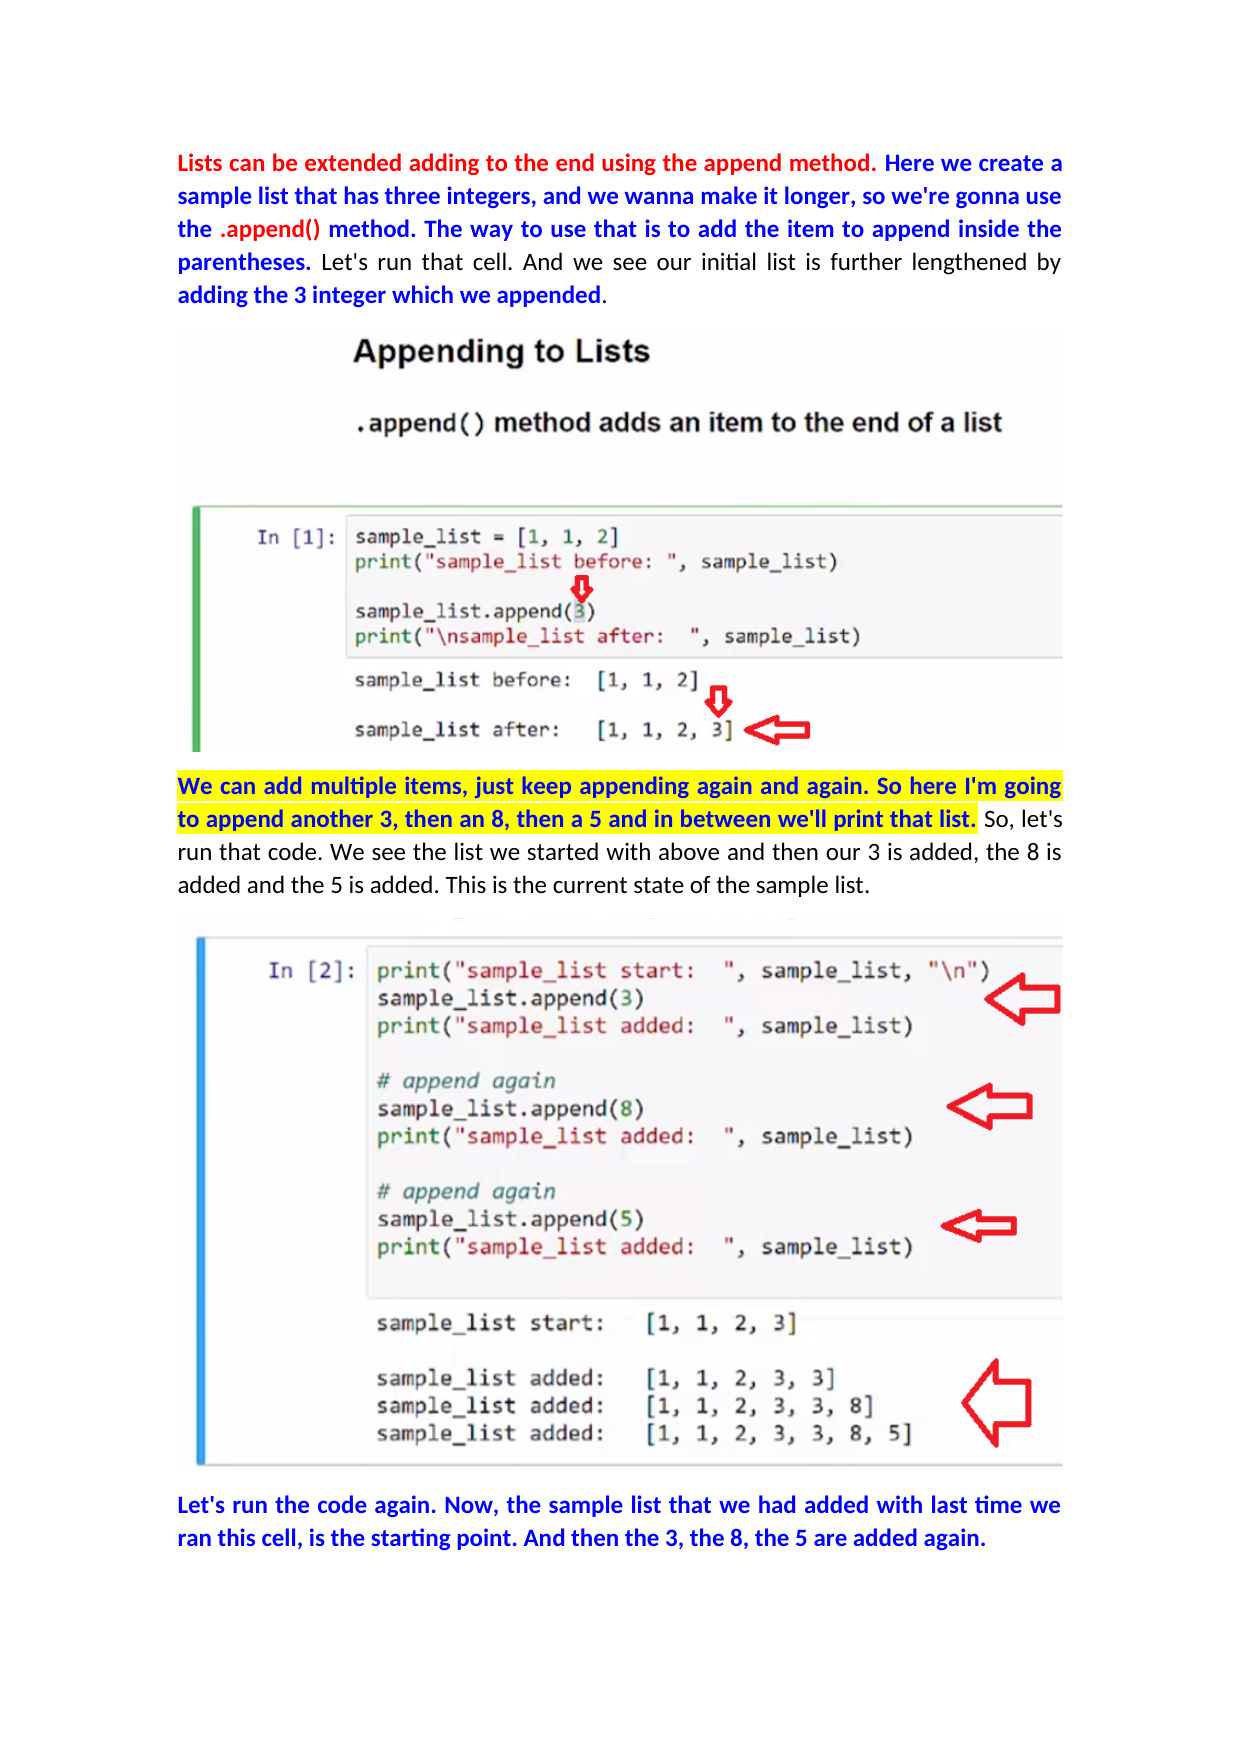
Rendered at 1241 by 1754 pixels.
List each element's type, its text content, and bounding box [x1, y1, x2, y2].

text Lists can be extended adding to the end using the append method. Here we create a sample list that has three integers, and we wanna make it longer, so we're gonna use the .append() method. The way to use that is to add the item to append inside the parentheses. Let's run that cell. And we see our initial list is further lengthened by adding the 3 integer which we appended. [177, 148, 1063, 310]
text Let's run the code again. Now, the sample list that we had added with last time we ran this cell, is the starting point. And then the 3, the 8, the 5 are added again. [177, 1489, 1063, 1553]
picture [177, 328, 1063, 752]
text We can add multiple items, just keep appending again and again. So here I'm going to append another 3, then an 8, then a 5 and in between we'll print that list. So, let's run that code. We see the list we started with above and then our 3 is added, the 8 is added and the 5 is added. This is the current state of the sample list. [177, 801, 1063, 899]
picture [177, 918, 1063, 1471]
